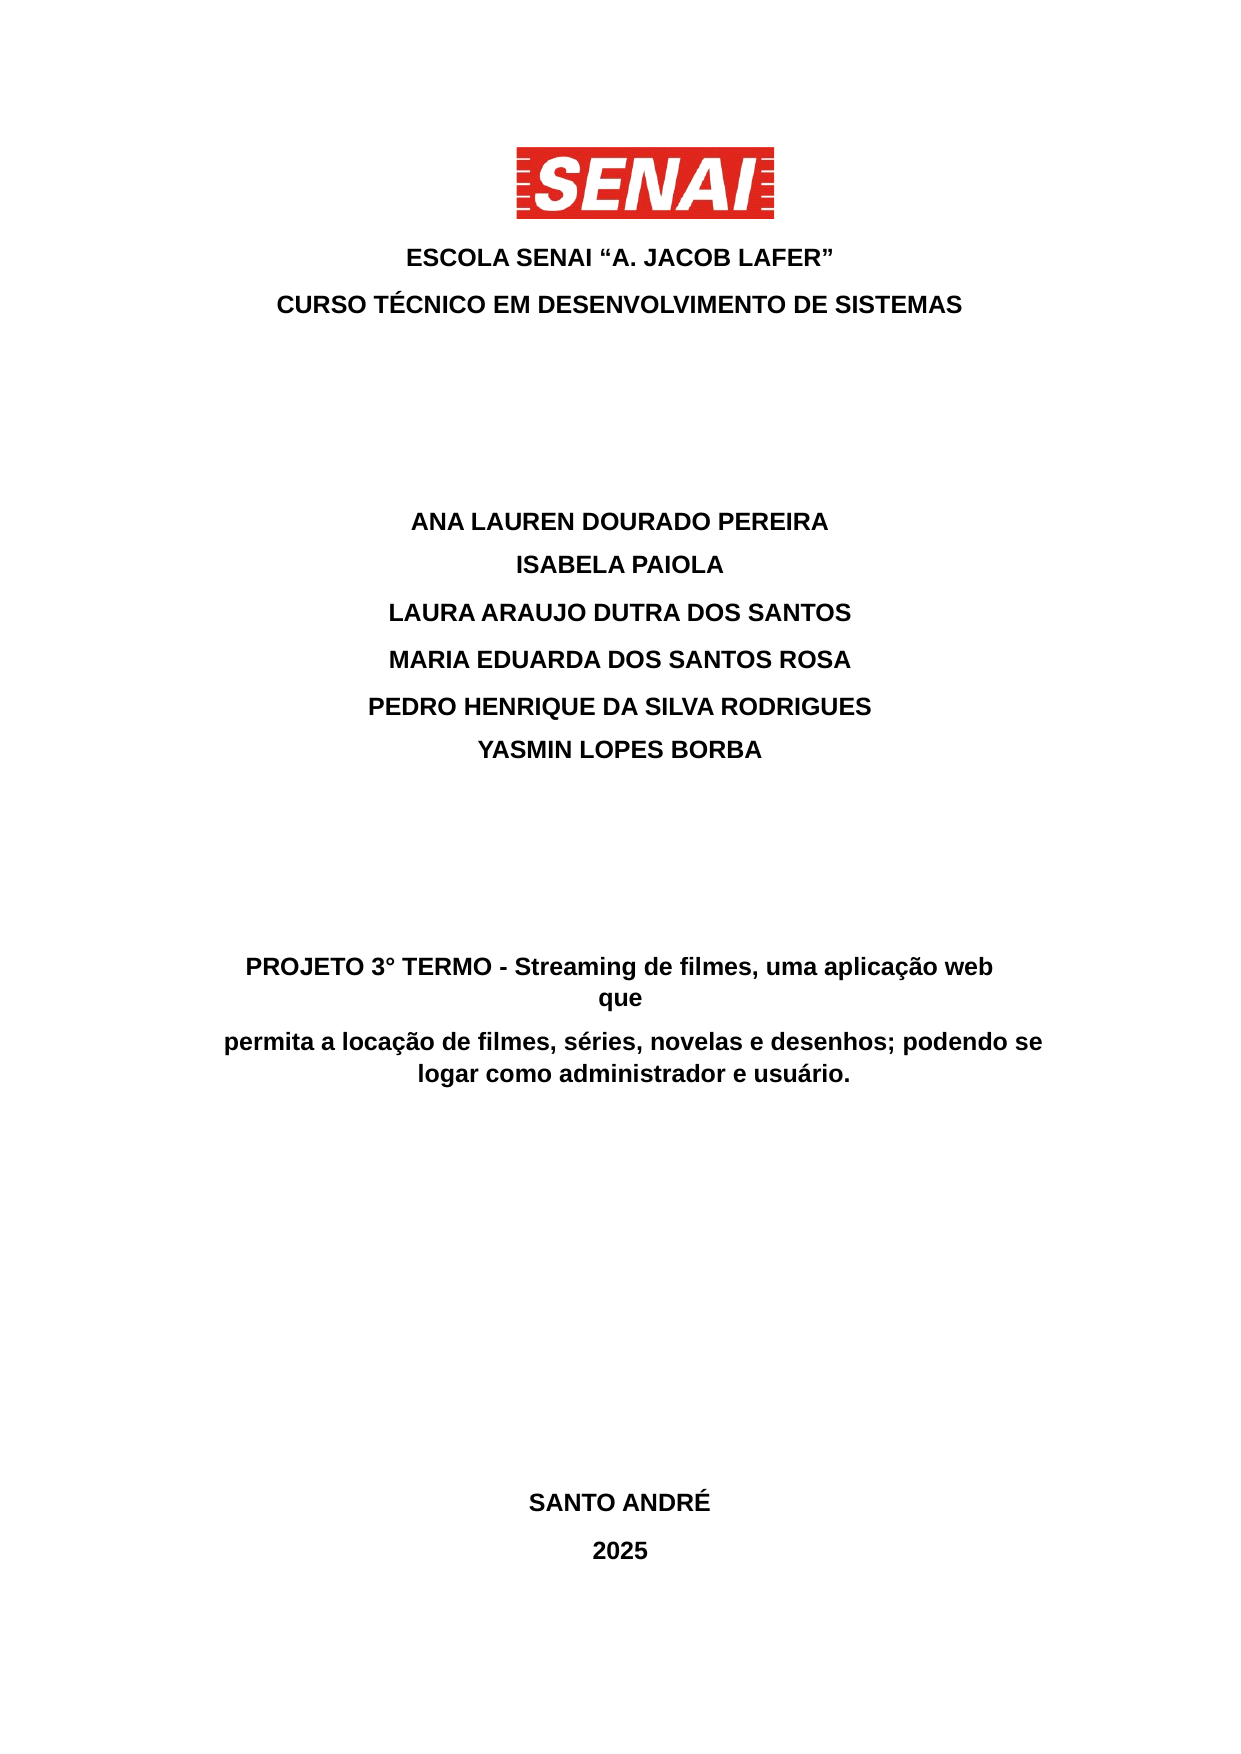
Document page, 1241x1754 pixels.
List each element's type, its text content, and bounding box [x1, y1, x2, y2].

text CURSO TÉCNICO EM DESENVOLVIMENTO DE SISTEMAS [244, 290, 995, 319]
text LAURA ARAUJO DUTRA DOS SANTOS [244, 598, 996, 626]
text ISABELA PAIOLA [244, 550, 996, 579]
text PEDRO HENRIQUE DA SILVA RODRIGUES [244, 692, 996, 721]
text SANTO ANDRÉ [244, 1488, 996, 1517]
text ANA LAUREN DOURADO PEREIRA [244, 507, 996, 536]
text 2025 [244, 1536, 996, 1564]
text MARIA EDUARDA DOS SANTOS ROSA [244, 645, 996, 674]
text ESCOLA SENAI “A. JACOB LAFER” [244, 243, 996, 271]
picture [516, 147, 775, 219]
text permita a locação de filmes, séries, novelas e desenhos; podendo se logar como administrador e usuário. [204, 1026, 1063, 1087]
text PROJETO 3° TERMO - Streaming de filmes, uma aplicação web que [244, 952, 996, 1012]
text YASMIN LOPES BORBA [244, 735, 996, 764]
